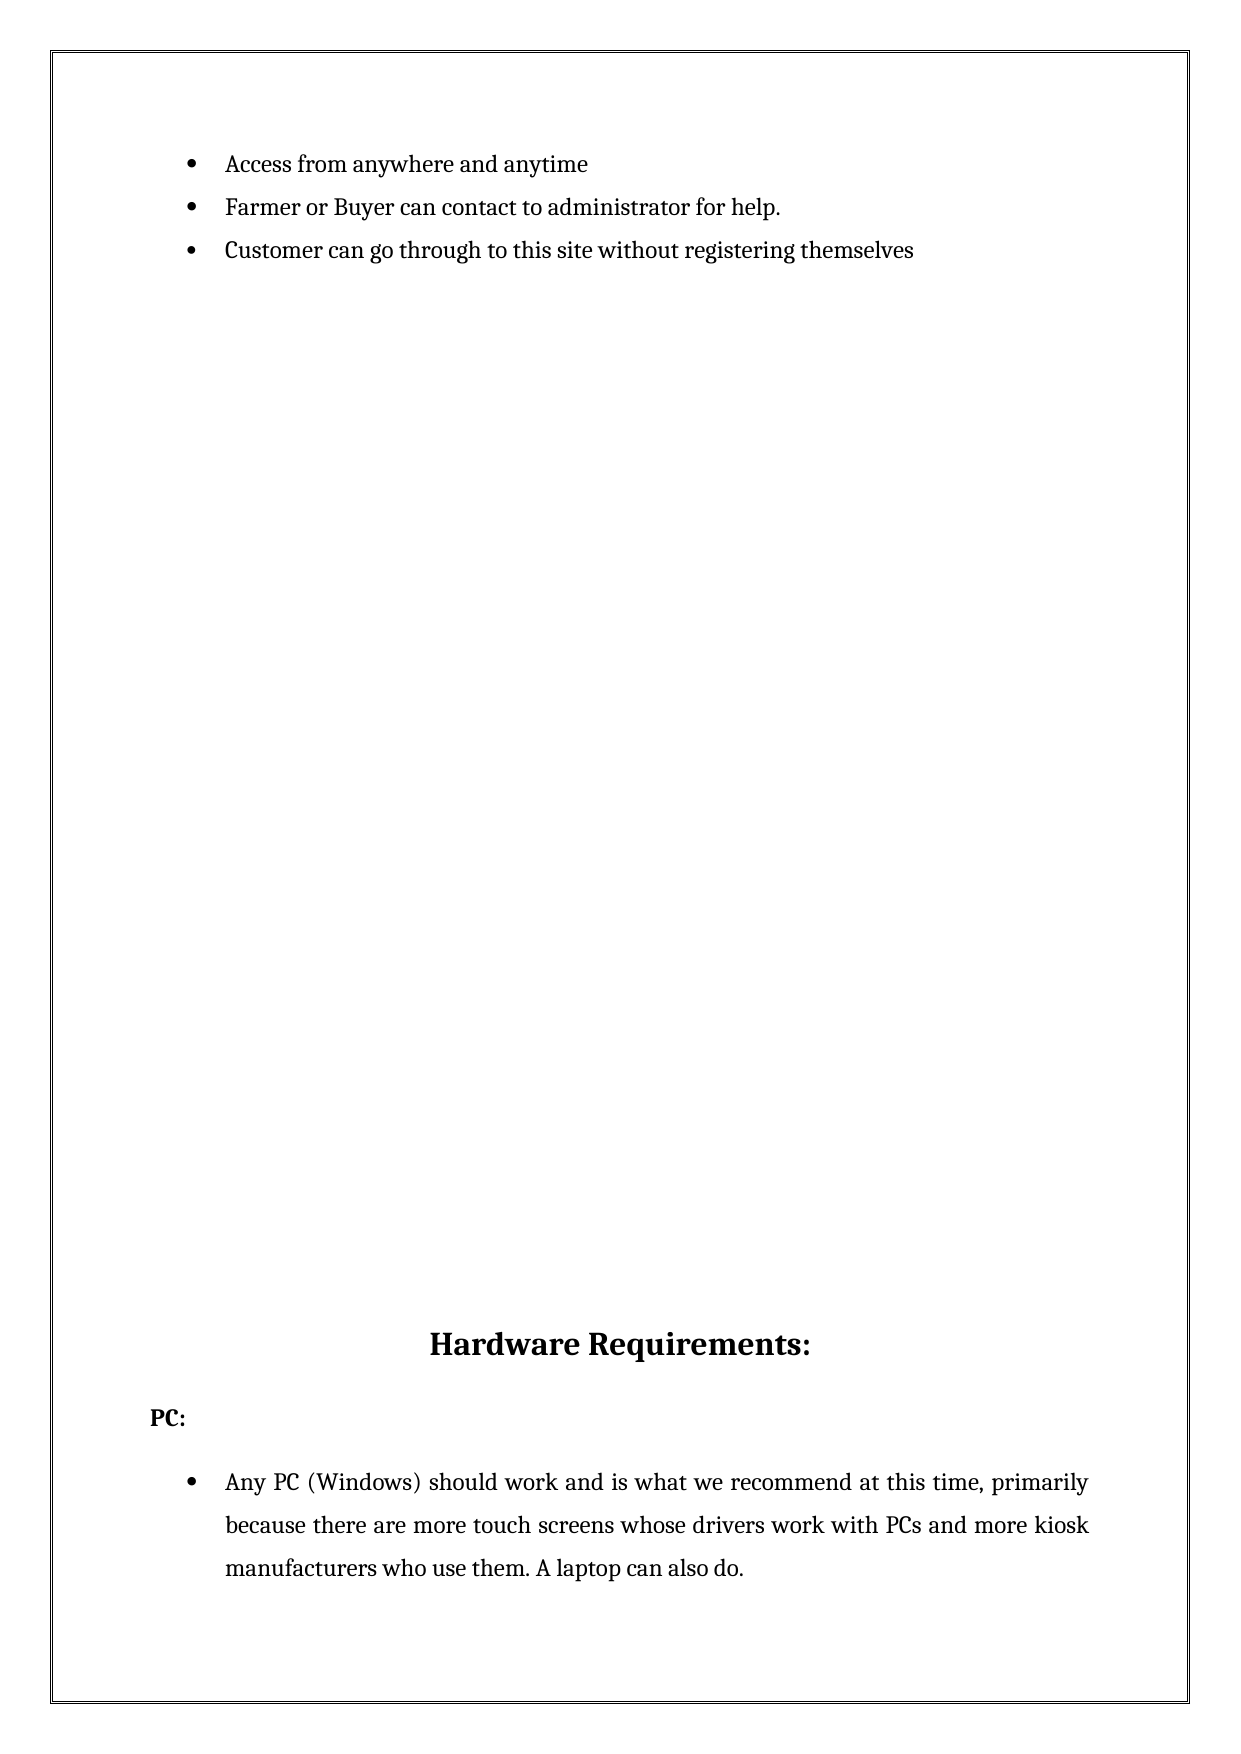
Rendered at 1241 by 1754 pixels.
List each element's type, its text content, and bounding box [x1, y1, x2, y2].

text PC: [150, 1404, 1090, 1433]
text Hardware Requirements: [150, 1326, 1090, 1364]
list Farmer or Buyer can contact to administrator for help. [187, 193, 1090, 222]
list Any PC (Windows) should work and is what we recommend at this time, primarily because there are more touch screens whose drivers work with PCs and more kiosk manufacturers who use them. A laptop can also do. [187, 1468, 1090, 1583]
list Access from anywhere and anytime [187, 150, 1090, 179]
list Customer can go through to this site without registering themselves [187, 236, 1090, 265]
